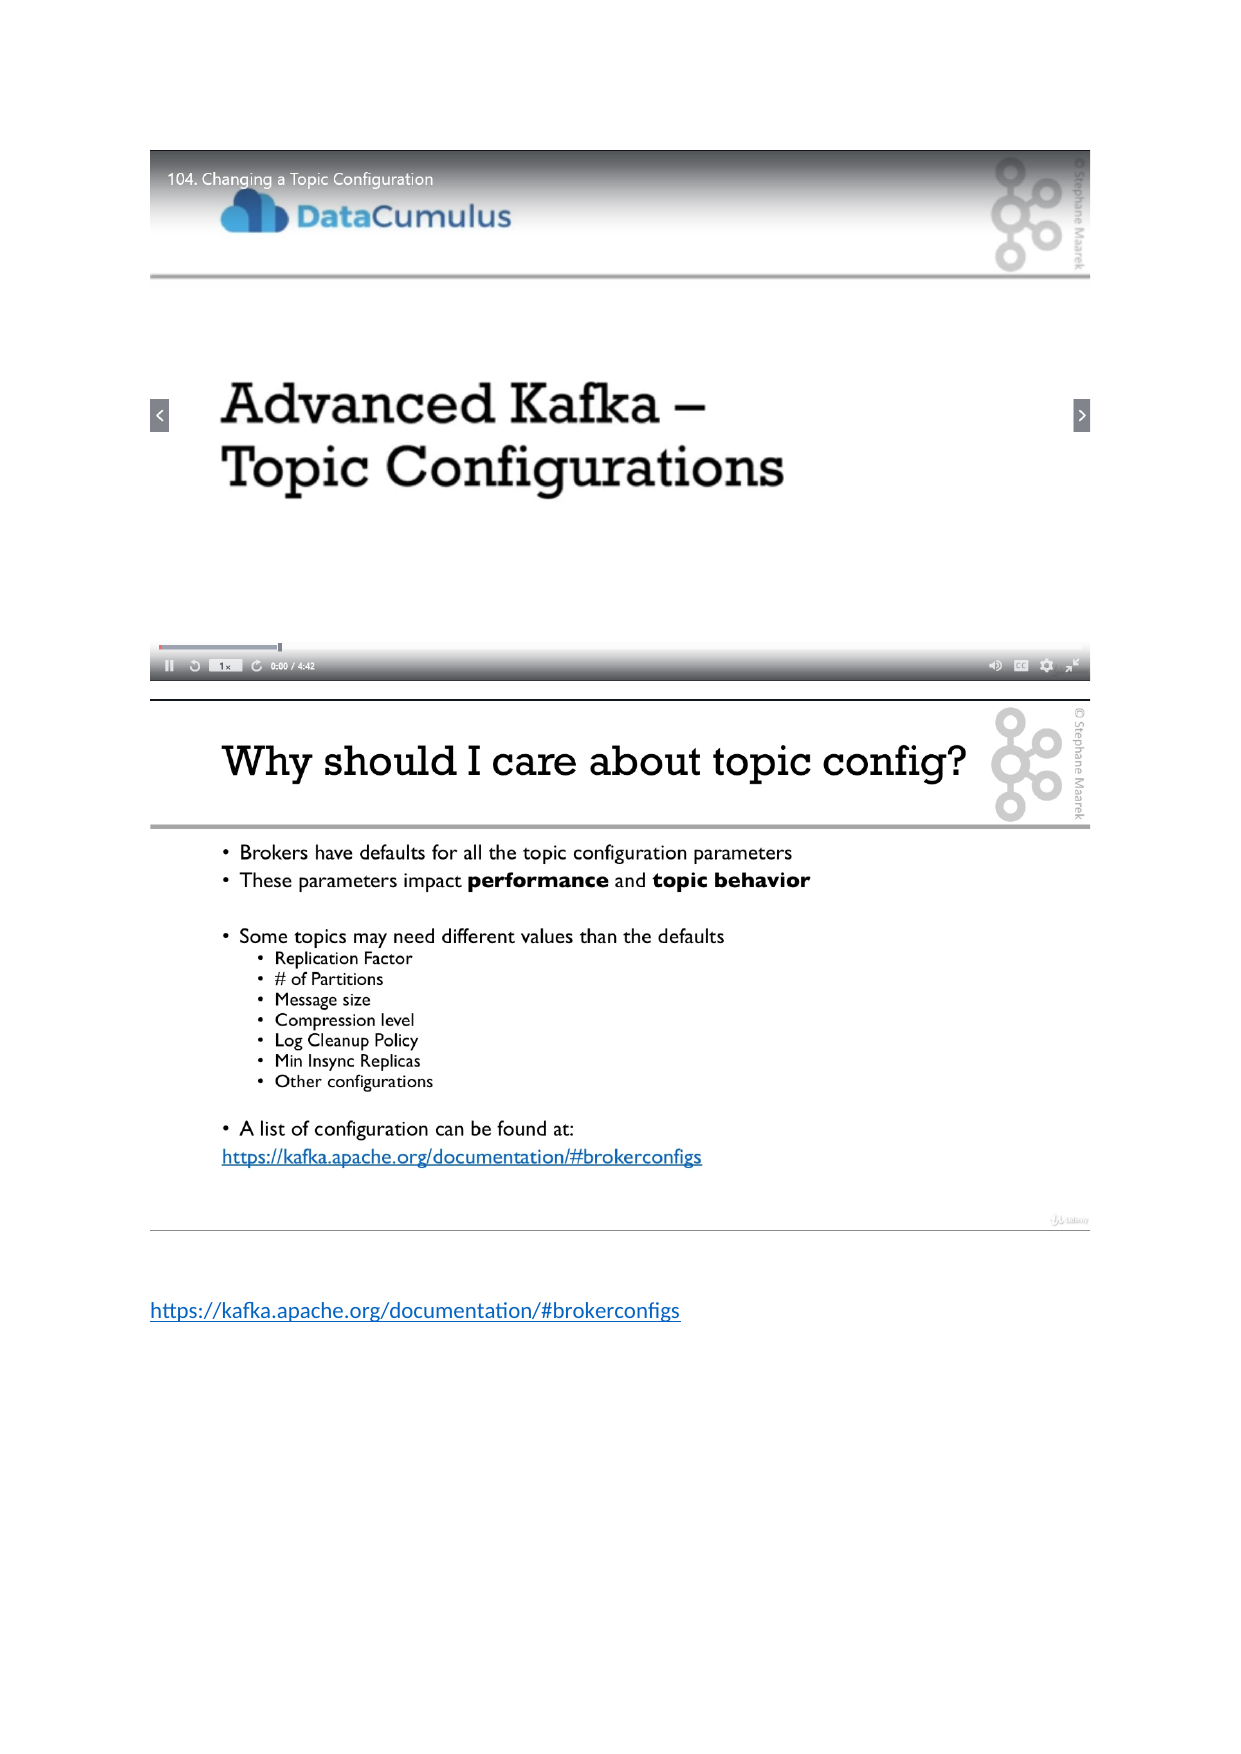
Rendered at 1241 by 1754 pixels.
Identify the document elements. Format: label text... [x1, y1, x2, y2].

text https://kafka.apache.org/documentation/#brokerconfigs [150, 1296, 1090, 1324]
picture [150, 699, 1091, 1231]
picture [150, 150, 1091, 681]
